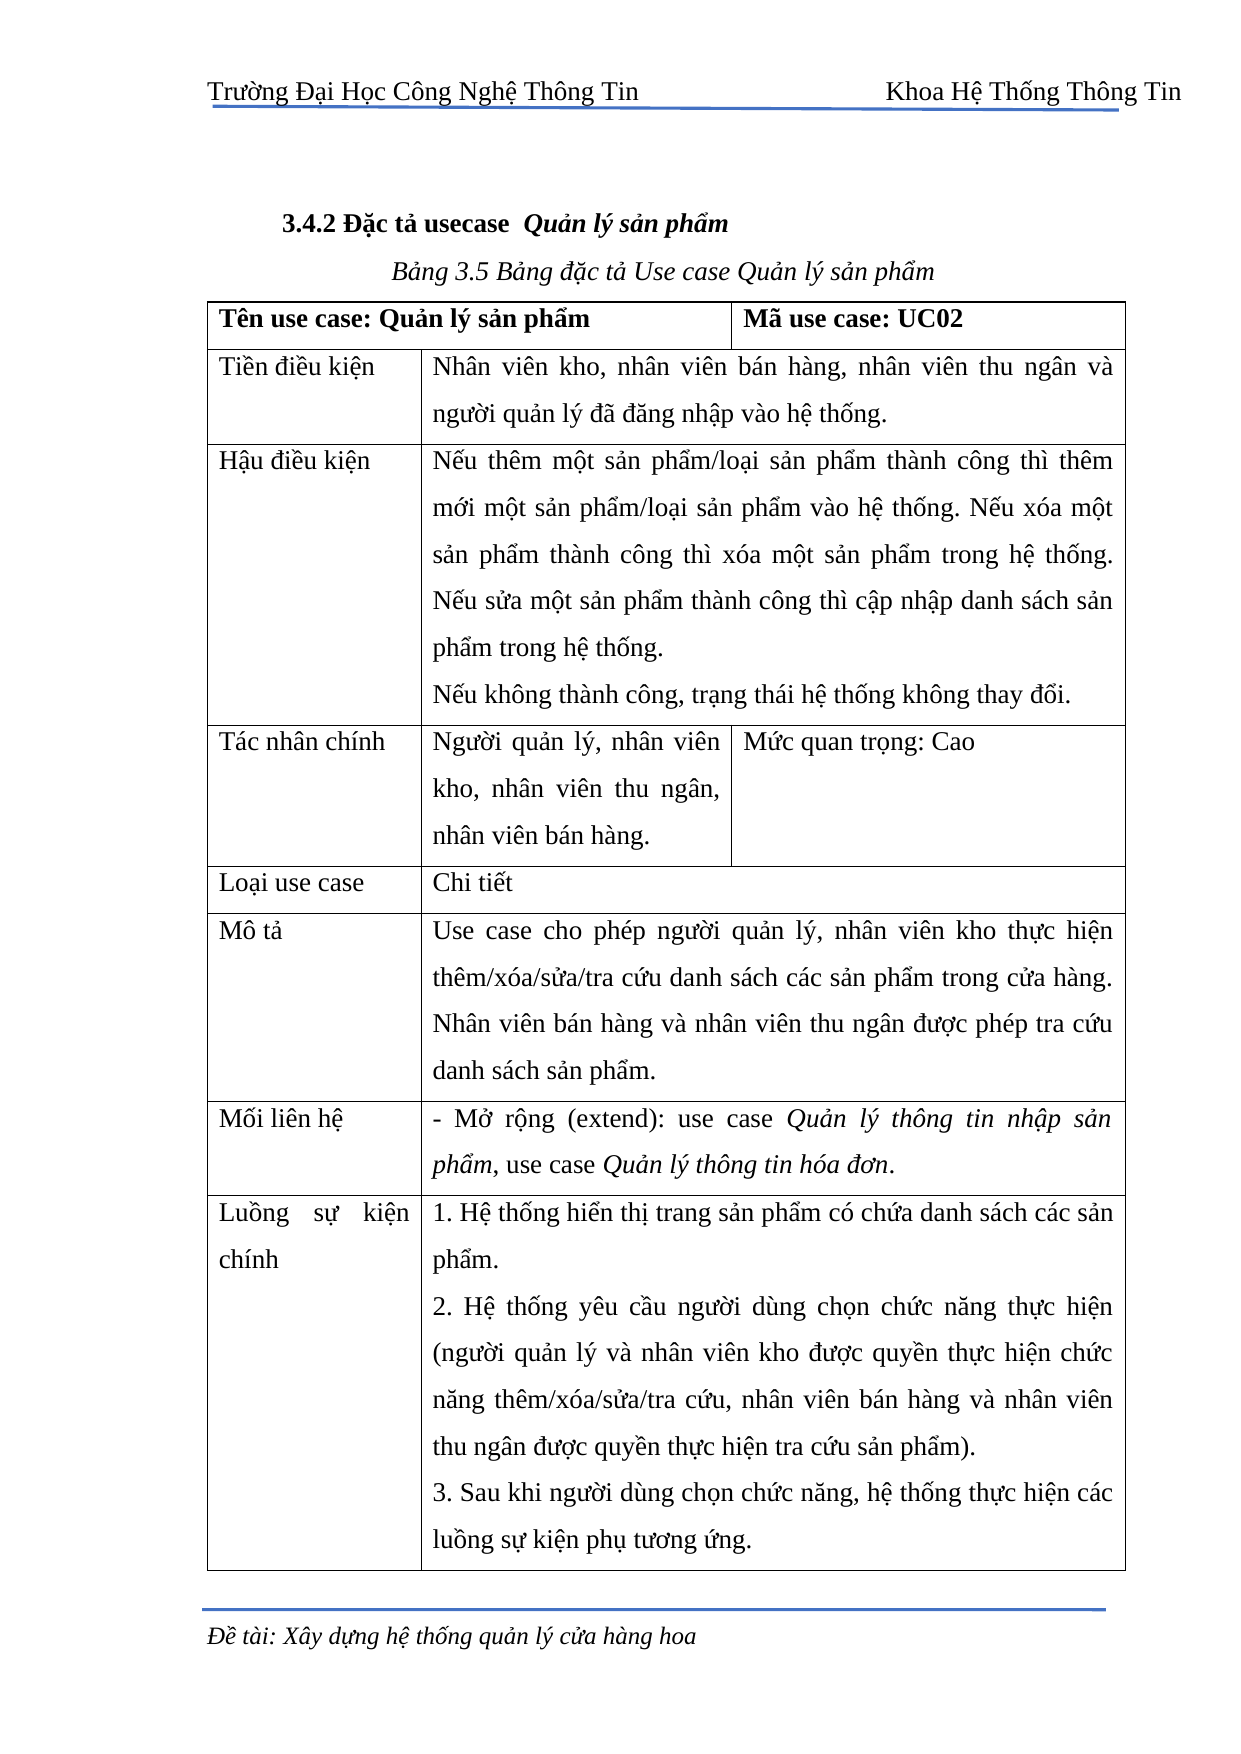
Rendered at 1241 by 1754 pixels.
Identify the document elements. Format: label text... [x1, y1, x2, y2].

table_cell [422, 1196, 1125, 1570]
table_cell Nhân viên kho, nhân viên bán hàng, nhân viên thu ngân và người quản lý đã đăng nhập vào hệ thống. [422, 350, 1125, 443]
text Bảng 3.5 Bảng đặc tả Use case Quản lý sản phẩm [207, 255, 1122, 286]
table_cell Loại use case [208, 867, 421, 913]
table_cell Mô tả [208, 914, 421, 1101]
table_cell Mức quan trọng: Cao [732, 726, 1125, 866]
table_cell Use case cho phép người quản lý, nhân viên kho thực hiện thêm/xóa/sửa/tra cứu danh sách các sản phẩm trong cửa hàng. Nhân viên bán hàng và nhân viên thu ngân được phép tra cứu danh sách sản phẩm. [422, 914, 1125, 1101]
subtitle 3.4.2 Đặc tả usecase Quản lý sản phẩm [207, 207, 1122, 238]
table_cell Tác nhân chính [208, 726, 421, 866]
table_cell Nếu thêm một sản phẩm/loại sản phẩm thành công thì thêm mới một sản phẩm/loại sản phẩm vào hệ thống. Nếu xóa một sản phẩm thành công thì xóa một sản phẩm trong hệ thống. Nếu sửa một sản phẩm thành công thì cập nhập danh sách sản phẩm trong hệ thống. Nếu không thành công, trạng thái hệ thống không thay đổi. [422, 445, 1125, 724]
table_cell Mối liên hệ [208, 1102, 421, 1195]
table_cell Chi tiết [422, 867, 1125, 913]
table_header Tên use case: Quản lý sản phẩm [208, 303, 731, 349]
table_cell Người quản lý, nhân viên kho, nhân viên thu ngân, nhân viên bán hàng. [422, 726, 731, 866]
table_cell Tiền điều kiện [208, 350, 421, 443]
table_cell - Mở rộng (extend): use case Quản lý thông tin nhập sản phẩm, use case Quản lý thông tin hóa đơn. [422, 1102, 1125, 1195]
table_cell Luồng sự kiện chính [208, 1196, 421, 1570]
table_cell Hậu điều kiện [208, 445, 421, 724]
table_header Mã use case: UC02 [732, 303, 1125, 349]
